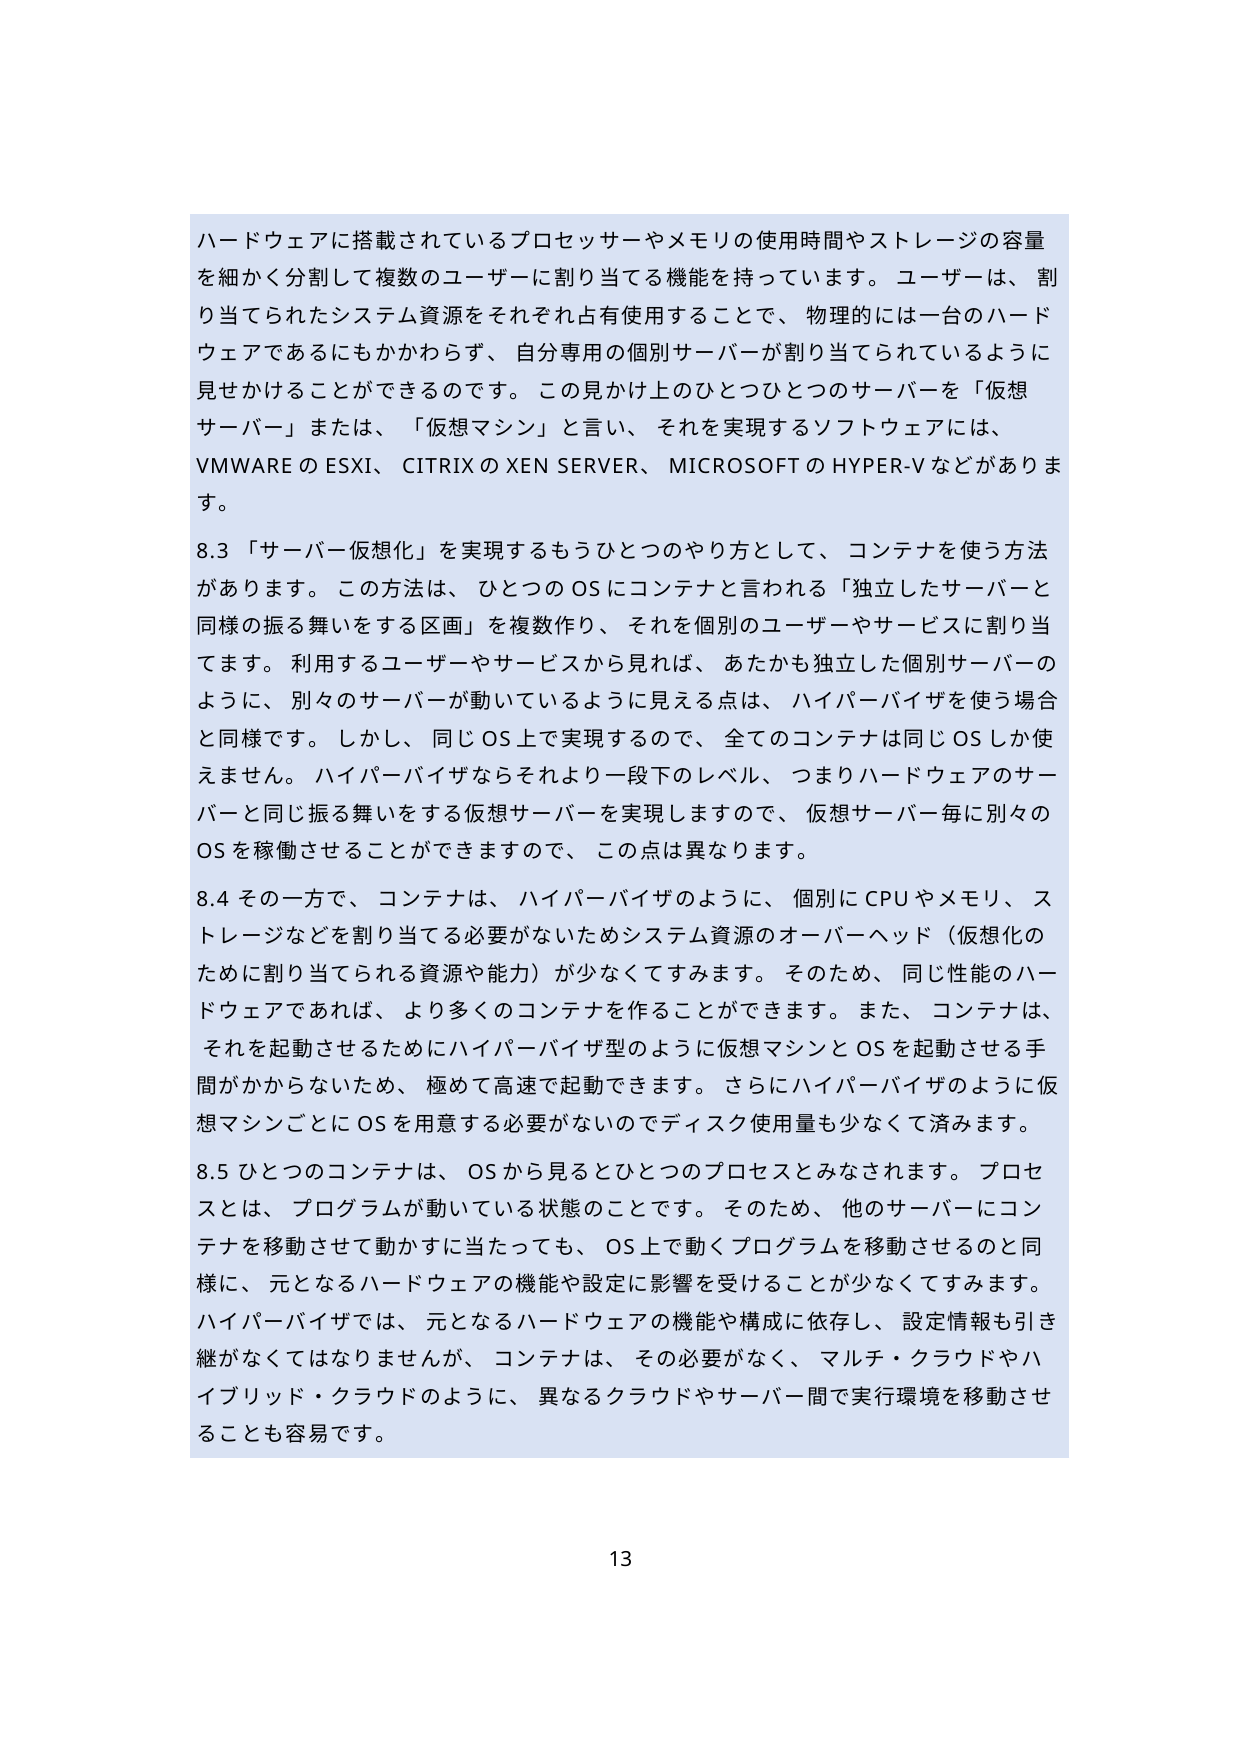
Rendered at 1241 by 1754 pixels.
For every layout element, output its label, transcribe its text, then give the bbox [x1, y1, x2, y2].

text その一方で、 コンテナは、 ハイパーバイザのように、 個別にCPUやメモリ、 ストレージなどを割り当てる必要がないためシステム資源のオーバーヘッド（仮想化のために割り当てられる資源や能力）が少なくてすみます。 そのため、 同じ性能のハードウェアであれば、 より多くのコンテナを作ることができます。 また、 コンテナは、 それを起動させるためにハイパーバイザ型のように仮想マシンとOSを起動させる手間がかからないため、 極めて高速で起動できます。 さらにハイパーバイザのように仮想マシンごとにOSを用意する必要がないのでディスク使用量も少なくて済みます。 [196, 872, 1063, 1141]
text 「サーバー仮想化」を実現するもうひとつのやり方として、 コンテナを使う方法があります。 この方法は、 ひとつのOSにコンテナと言われる「独立したサーバーと同様の振る舞いをする区画」を複数作り、 それを個別のユーザーやサービスに割り当てます。 利用するユーザーやサービスから見れば、 あたかも独立した個別サーバーのように、 別々のサーバーが動いているように見える点は、 ハイパーバイザを使う場合と同様です。 しかし、 同じOS上で実現するので、 全てのコンテナは同じOSしか使えません。 ハイパーバイザならそれより一段下のレベル、 つまりハードウェアのサーバーと同じ振る舞いをする仮想サーバーを実現しますので、 仮想サーバー毎に別々のOSを稼働させることができますので、 この点は異なります。 [196, 524, 1063, 868]
text ひとつのコンテナは、 OSから見るとひとつのプロセスとみなされます。 プロセスとは、 プログラムが動いている状態のことです。 そのため、 他のサーバーにコンテナを移動させて動かすに当たっても、 OS上で動くプログラムを移動させるのと同様に、 元となるハードウェアの機能や設定に影響を受けることが少なくてすみます。 ハイパーバイザでは、 元となるハードウェアの機能や構成に依存し、 設定情報も引き継がなくてはなりませんが、 コンテナは、 その必要がなく、 マルチ・クラウドやハイブリッド・クラウドのように、 異なるクラウドやサーバー間で実行環境を移動させることも容易です。 [196, 1145, 1063, 1452]
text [196, 220, 1063, 520]
